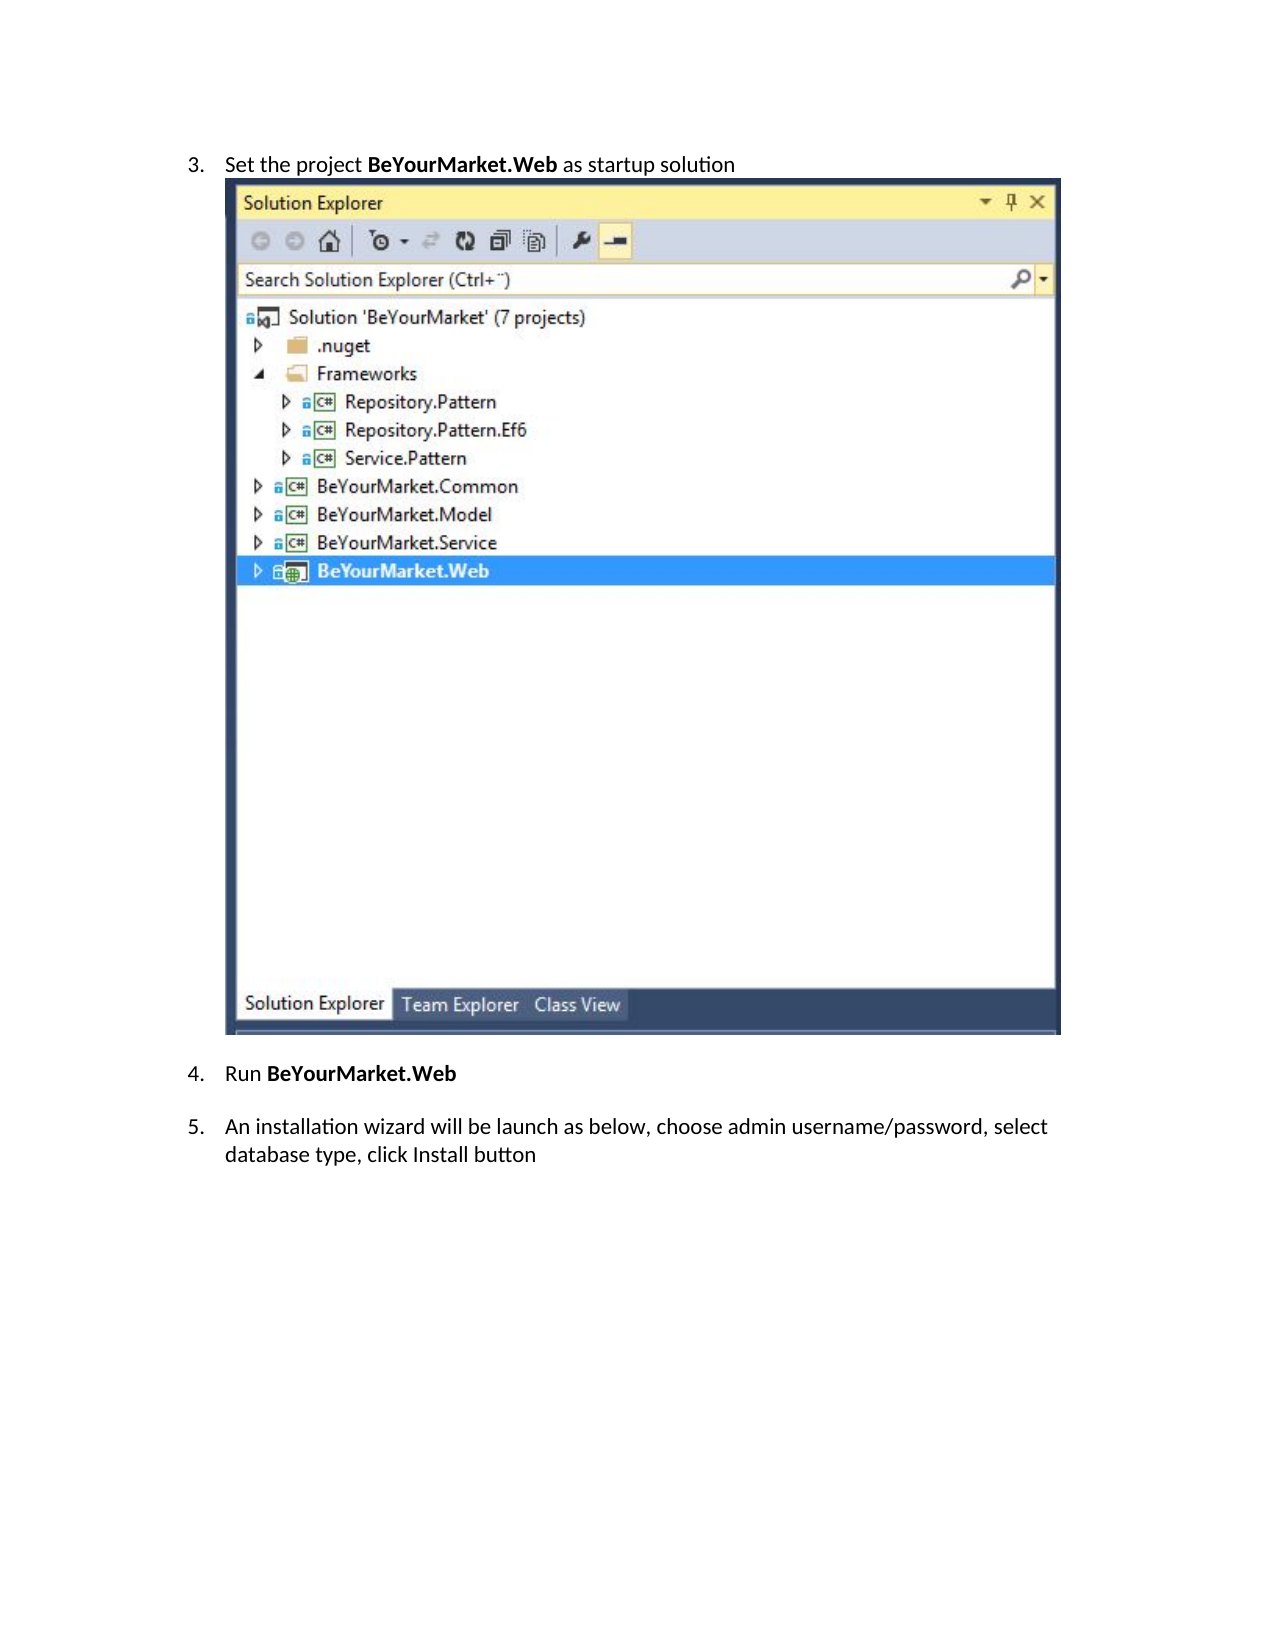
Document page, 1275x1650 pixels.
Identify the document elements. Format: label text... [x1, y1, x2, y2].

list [187, 1112, 1125, 1168]
list Run BeYourMarket.Web [187, 1059, 1125, 1087]
picture [225, 178, 1061, 1035]
